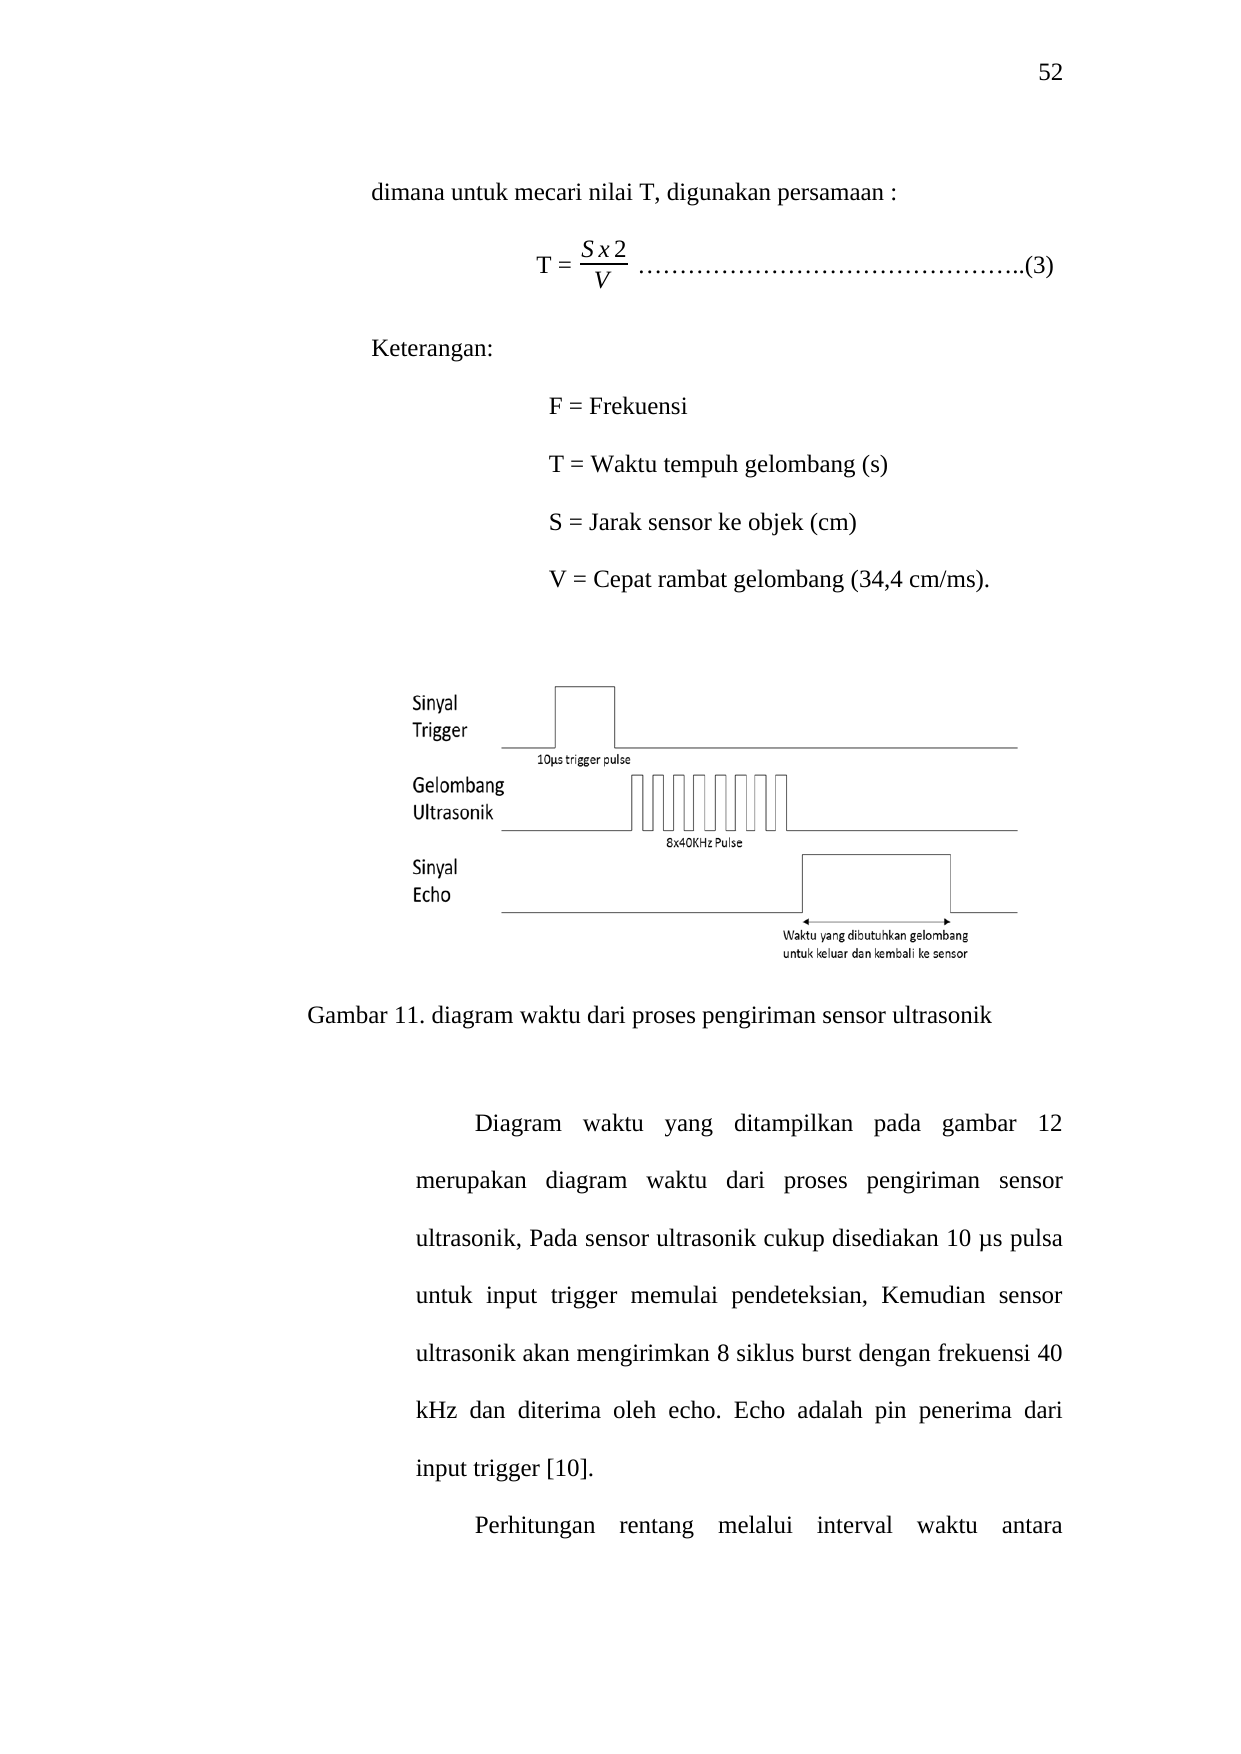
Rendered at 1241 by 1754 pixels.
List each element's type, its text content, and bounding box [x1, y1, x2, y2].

text Gambar 12. diagram waktu dari proses pengiriman sensor ultrasonik [236, 1000, 1063, 1029]
text Diagram waktu yang ditampilkan pada gambar 12 merupakan diagram waktu dari proses pengiriman sensor ultrasonik, Pada sensor ultrasonik cukup disediakan 10 µs pulsa untuk input trigger memulai pendeteksian, Kemudian sensor ultrasonik akan mengirimkan 8 siklus burst dengan frekuensi 40 kHz dan diterima oleh echo. Echo adalah pin penerima dari input trigger [10]. [416, 1108, 1063, 1481]
text Keterangan: [371, 333, 1063, 362]
picture [400, 680, 1034, 971]
text T = Waktu tempuh gelombang (s) [416, 449, 1063, 477]
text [416, 1511, 1063, 1539]
text S = Jarak sensor ke objek (cm) [416, 507, 1063, 535]
text T = ………………………………………..(3) [461, 235, 1063, 294]
text dimana untuk mecari nilai T, digunakan persamaan : [371, 177, 1063, 206]
text F = Frekuensi [416, 391, 1063, 419]
text V = Cepat rambat gelombang (34,4 cm/ms). [416, 564, 1063, 593]
